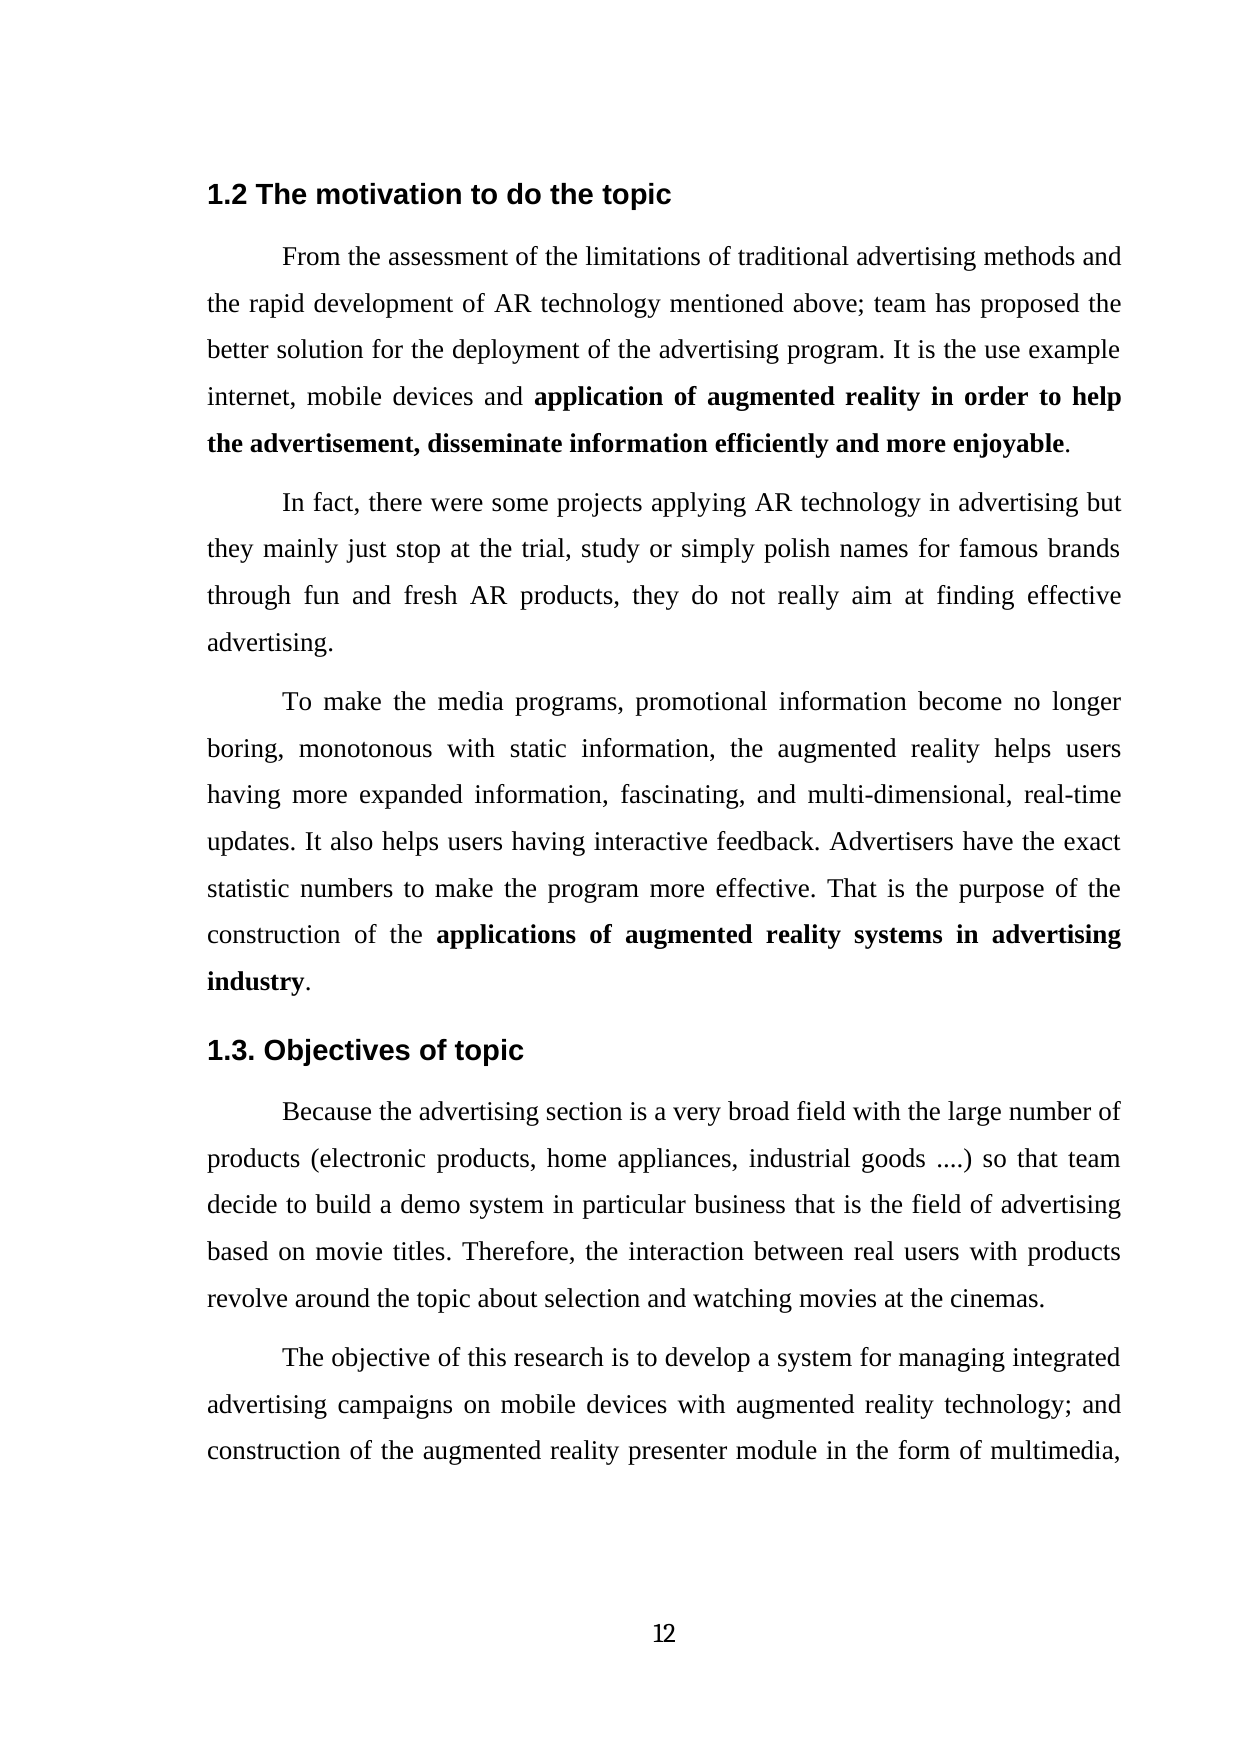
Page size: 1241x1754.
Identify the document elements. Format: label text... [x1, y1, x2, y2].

text From the assessment of the limitations of traditional advertising methods and the rapid development of AR technology mentioned above; team has proposed the better solution for the deployment of the advertising program. It is the use example internet, mobile devices and application of augmented reality in order to help the advertisement, disseminate information efficiently and more enjoyable. [207, 240, 1122, 458]
text To make the media programs, promotional information become no longer boring, monotonous with static information, the augmented reality helps users having more expanded information, fascinating, and multi-dimensional, real-time updates. It also helps users having interactive feedback. Advertisers have the exact statistic numbers to make the program more effective. That is the purpose of the construction of the applications of augmented reality systems in advertising industry. [207, 685, 1122, 996]
text Because the advertising section is a very broad field with the large number of products (electronic products, home appliances, industrial goods ....) so that team decide to build a demo system in particular business that is the field of advertising based on movie titles. Therefore, the interaction between real users with products revolve around the topic about selection and watching movies at the cinemas. [207, 1095, 1122, 1313]
text In fact, there were some projects applying AR technology in advertising but they mainly just stop at the trial, study or simply polish names for famous brands through fun and fresh AR products, they do not really aim at finding effective advertising. [207, 486, 1122, 657]
subtitle 1.3. Objectives of topic [207, 1032, 1122, 1066]
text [207, 1341, 1122, 1466]
subtitle 1.2 The motivation to do the topic [207, 177, 1122, 211]
